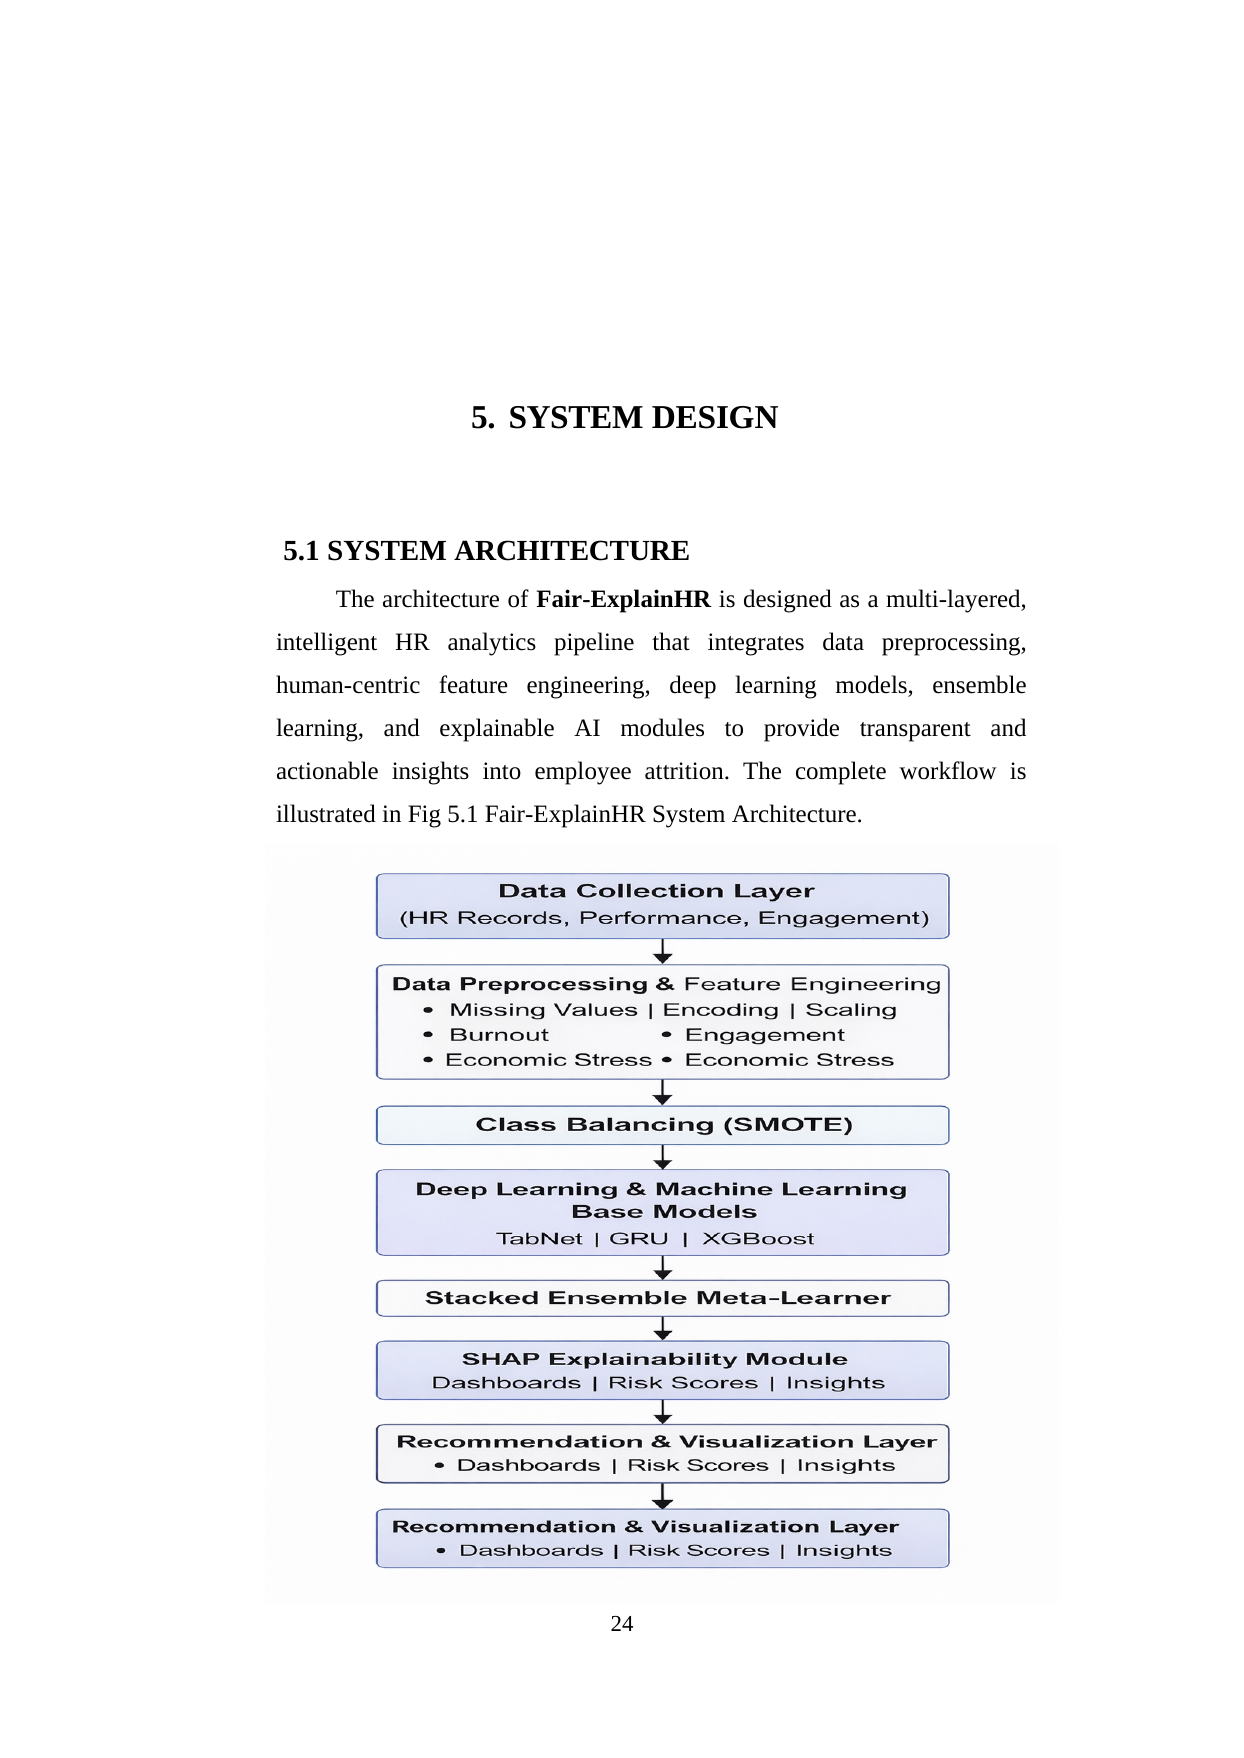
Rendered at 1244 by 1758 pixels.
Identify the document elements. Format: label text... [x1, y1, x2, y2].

text The architecture of Fair-ExplainHR is designed as a multi-layered, intelligent HR analytics pipeline that integrates data preprocessing, human-centric feature engineering, deep learning models, ensemble learning, and explainable AI modules to provide transparent and actionable insights into employee attrition. The complete workflow is illustrated in Fig 5.1 Fair-ExplainHR System Architecture. [276, 584, 1027, 828]
text 5.1 SYSTEM ARCHITECTURE [276, 533, 1027, 567]
subtitle SYSTEM DESIGN [471, 397, 1170, 435]
picture [265, 842, 1059, 1603]
